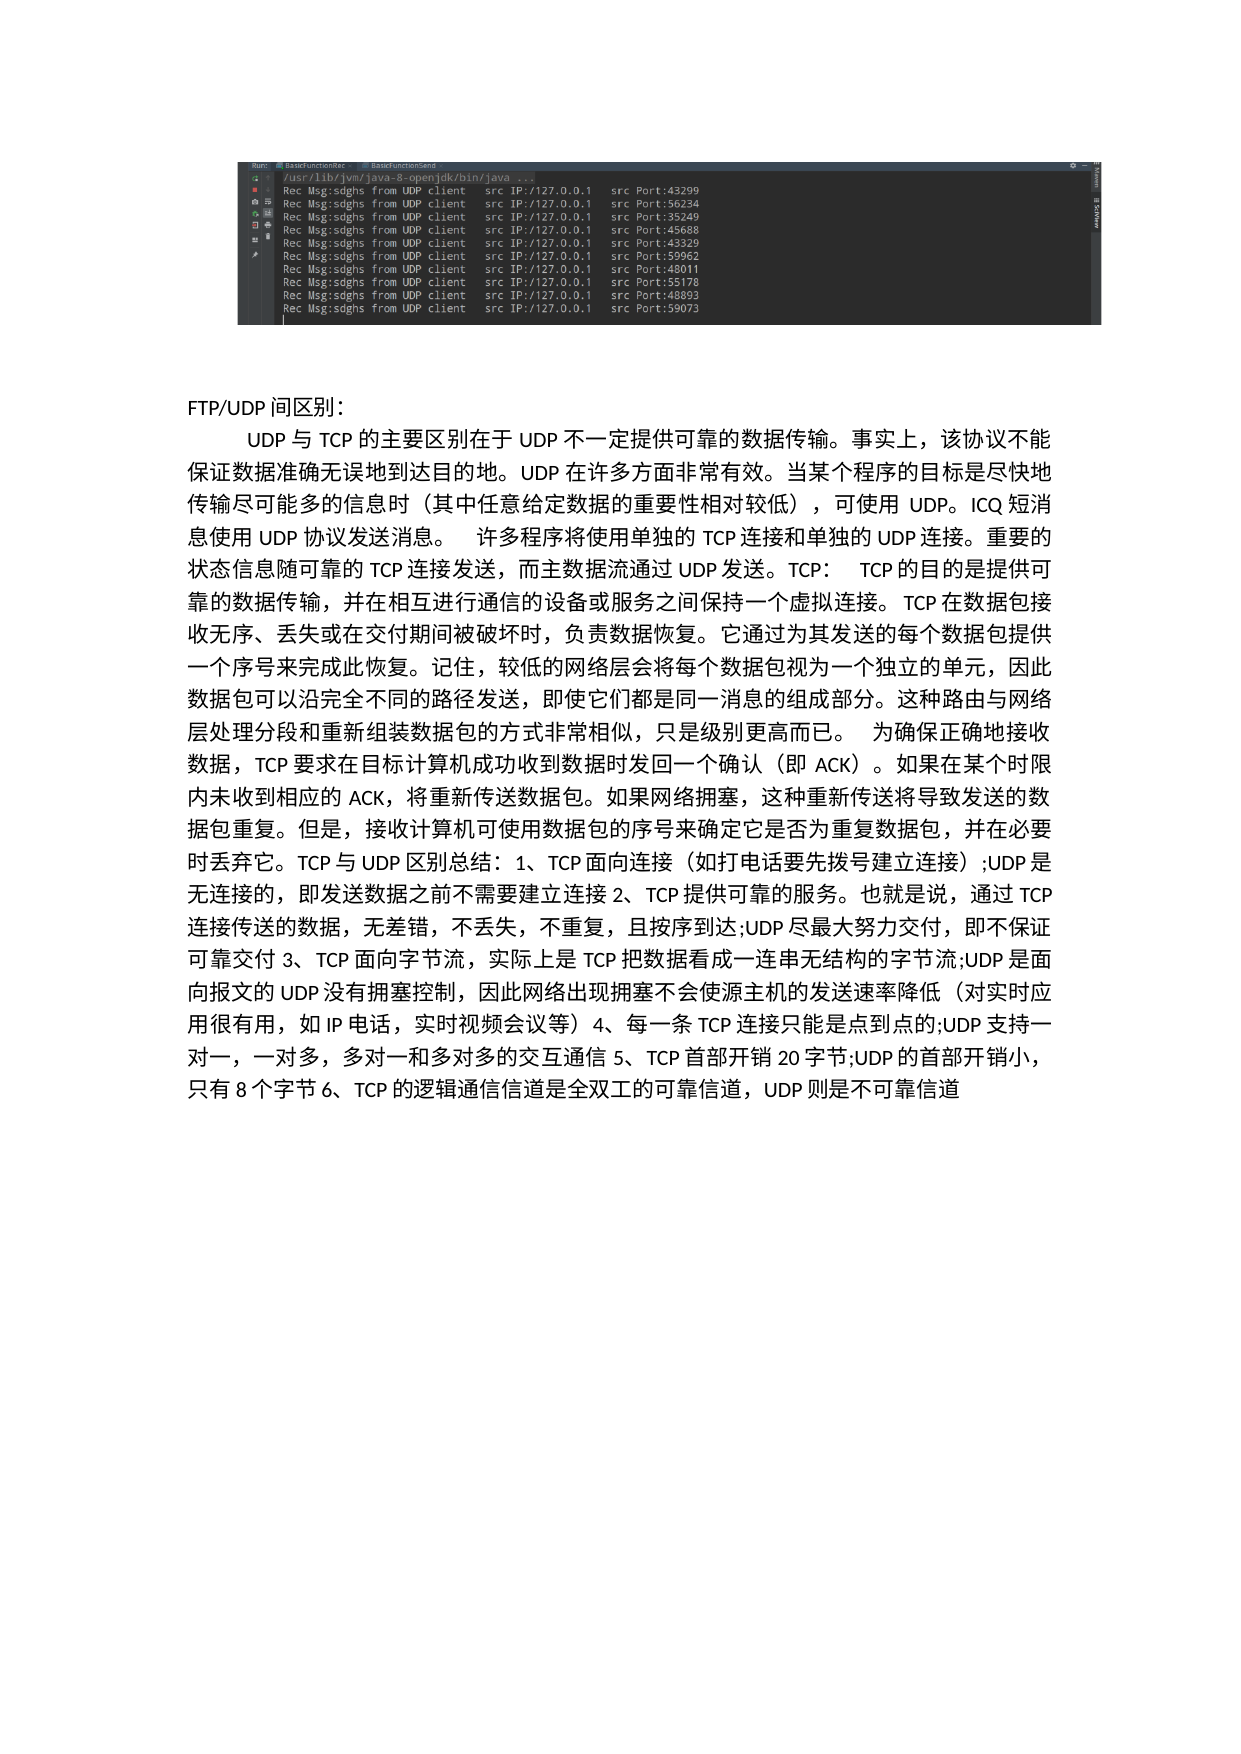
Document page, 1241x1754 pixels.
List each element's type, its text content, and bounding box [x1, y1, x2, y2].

list FTP/UDP间区别： [187, 389, 1053, 422]
picture [237, 162, 1102, 325]
list UDP 与 TCP 的主要区别在于 UDP 不一定提供可靠的数据传输。事实上，该协议不能保证数据准确无误地到达目的地。UDP 在许多方面非常有效。当某个程序的目标是尽快地传输尽可能多的信息时（其中任意给定数据的重要性相对较低），可使用 UDP。ICQ 短消息使用 UDP 协议发送消息。 许多程序将使用单独的TCP连接和单独的UDP连接。重要的状态信息随可靠的TCP连接发送，而主数据流通过UDP发送。TCP： TCP的目的是提供可靠的数据传输，并在相互进行通信的设备或服务之间保持一个虚拟连接。TCP在数据包接收无序、丢失或在交付期间被破坏时，负责数据恢复。它通过为其发送的每个数据包提供一个序号来完成此恢复。记住，较低的网络层会将每个数据包视为一个独立的单元，因此，数据包可以沿完全不同的路径发送，即使它们都是同一消息的组成部分。这种路由与网络层处理分段和重新组装数据包的方式非常相似，只是级别更高而已。 为确保正确地接收数据，TCP要求在目标计算机成功收到数据时发回一个确认（即 ACK）。如果在某个时限内未收到相应的 ACK，将重新传送数据包。如果网络拥塞，这种重新传送将导致发送的数据包重复。但是，接收计算机可使用数据包的序号来确定它是否为重复数据包，并在必要时丢弃它。TCP与UDP区别总结：1、TCP面向连接（如打电话要先拨号建立连接）;UDP是无连接的，即发送数据之前不需要建立连接2、TCP提供可靠的服务。也就是说，通过TCP连接传送的数据，无差错，不丢失，不重复，且按序到达;UDP尽最大努力交付，即不保证可靠交付3、TCP面向字节流，实际上是TCP把数据看成一连串无结构的字节流;UDP是面向报文的UDP没有拥塞控制，因此网络出现拥塞不会使源主机的发送速率降低（对实时应用很有用，如IP电话，实时视频会议等）4、每一条TCP连接只能是点到点的;UDP支持一对一，一对多，多对一和多对多的交互通信5、TCP首部开销20字节;UDP的首部开销小，只有8个字节6、TCP的逻辑通信信道是全双工的可靠信道，UDP则是不可靠信道 [187, 422, 1053, 1104]
